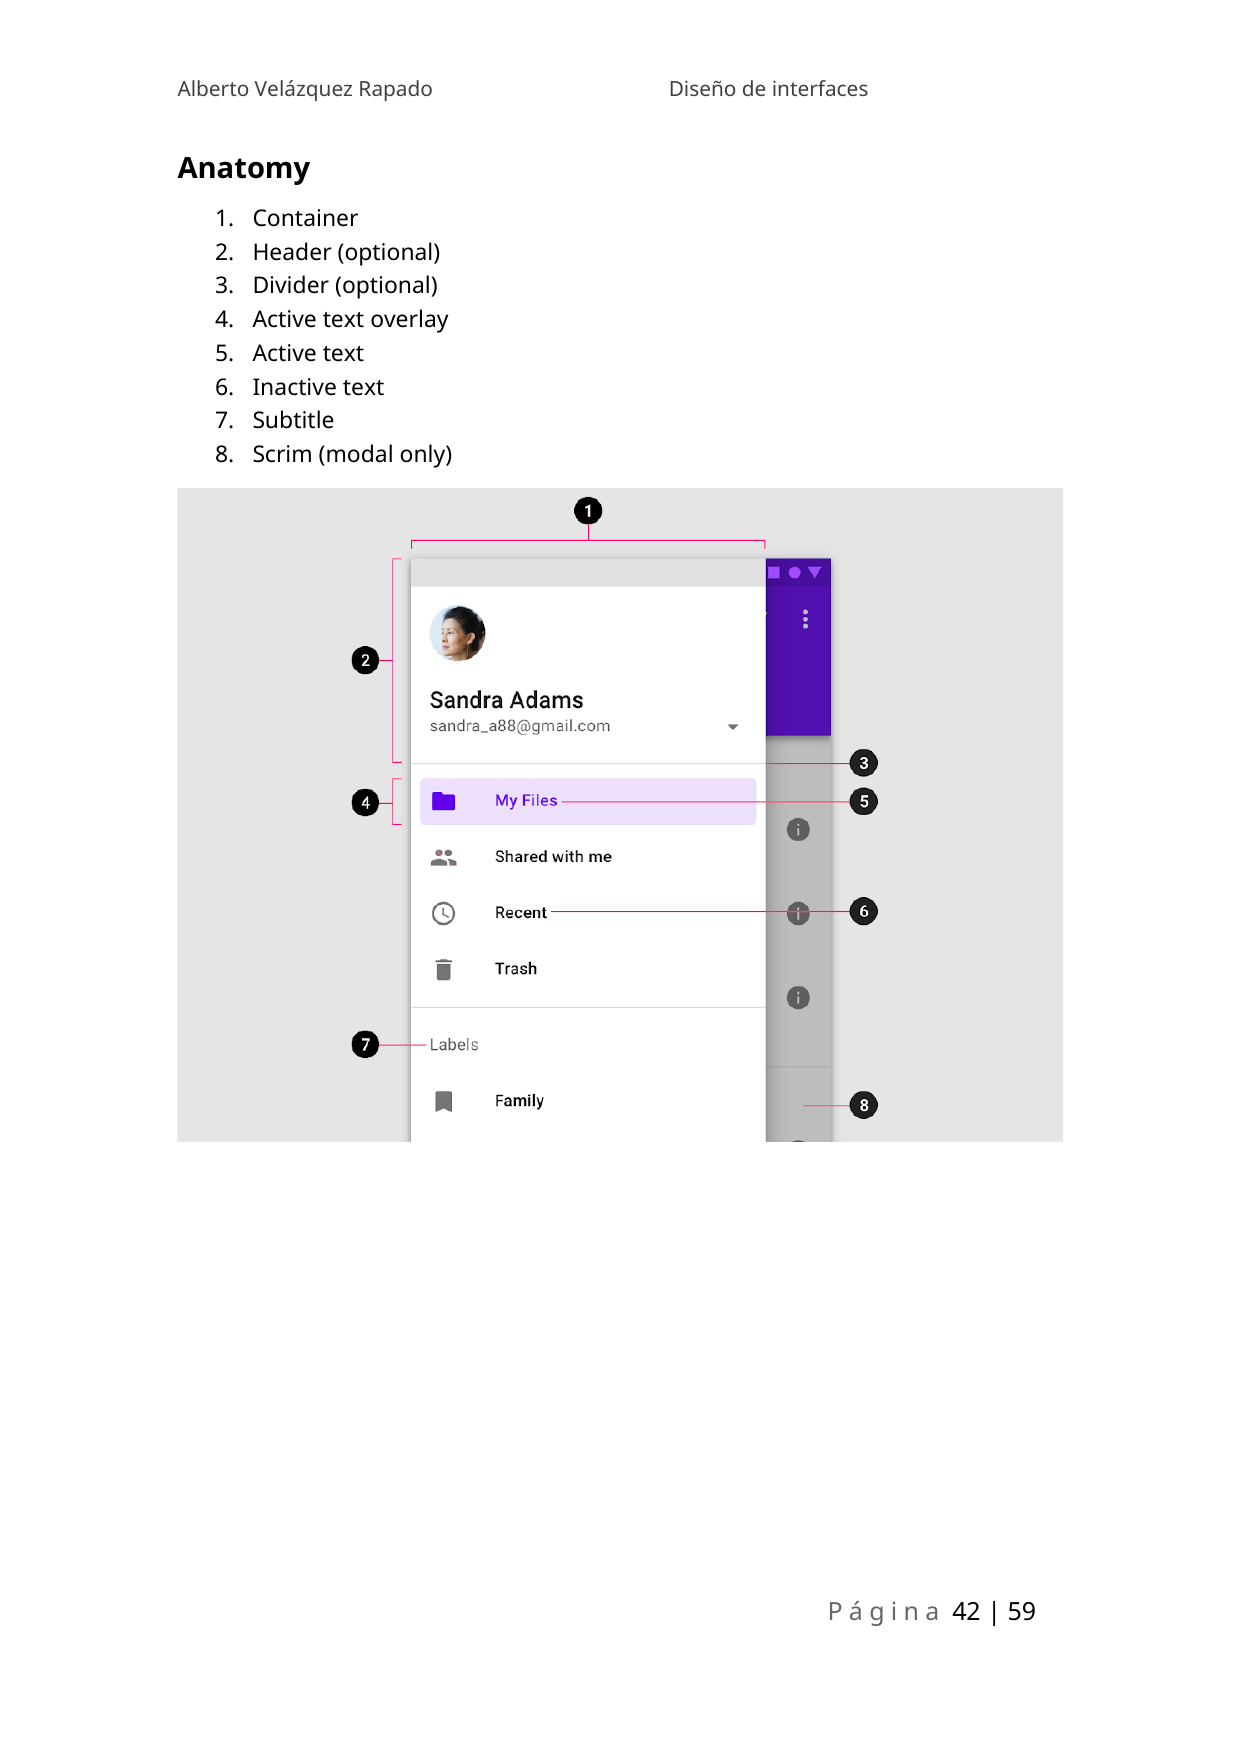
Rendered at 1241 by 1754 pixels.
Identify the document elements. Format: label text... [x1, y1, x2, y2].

list Subtitle [215, 404, 1063, 436]
subtitle Anatomy [177, 148, 1063, 187]
picture [177, 488, 1063, 1142]
list Active text overlay [215, 303, 1063, 334]
list Active text [215, 337, 1063, 368]
list Header (optional) [215, 236, 1063, 267]
list Container [215, 202, 1063, 233]
list Scrim (modal only) [215, 438, 1063, 469]
list Inactive text [215, 371, 1063, 402]
list Divider (optional) [215, 269, 1063, 301]
